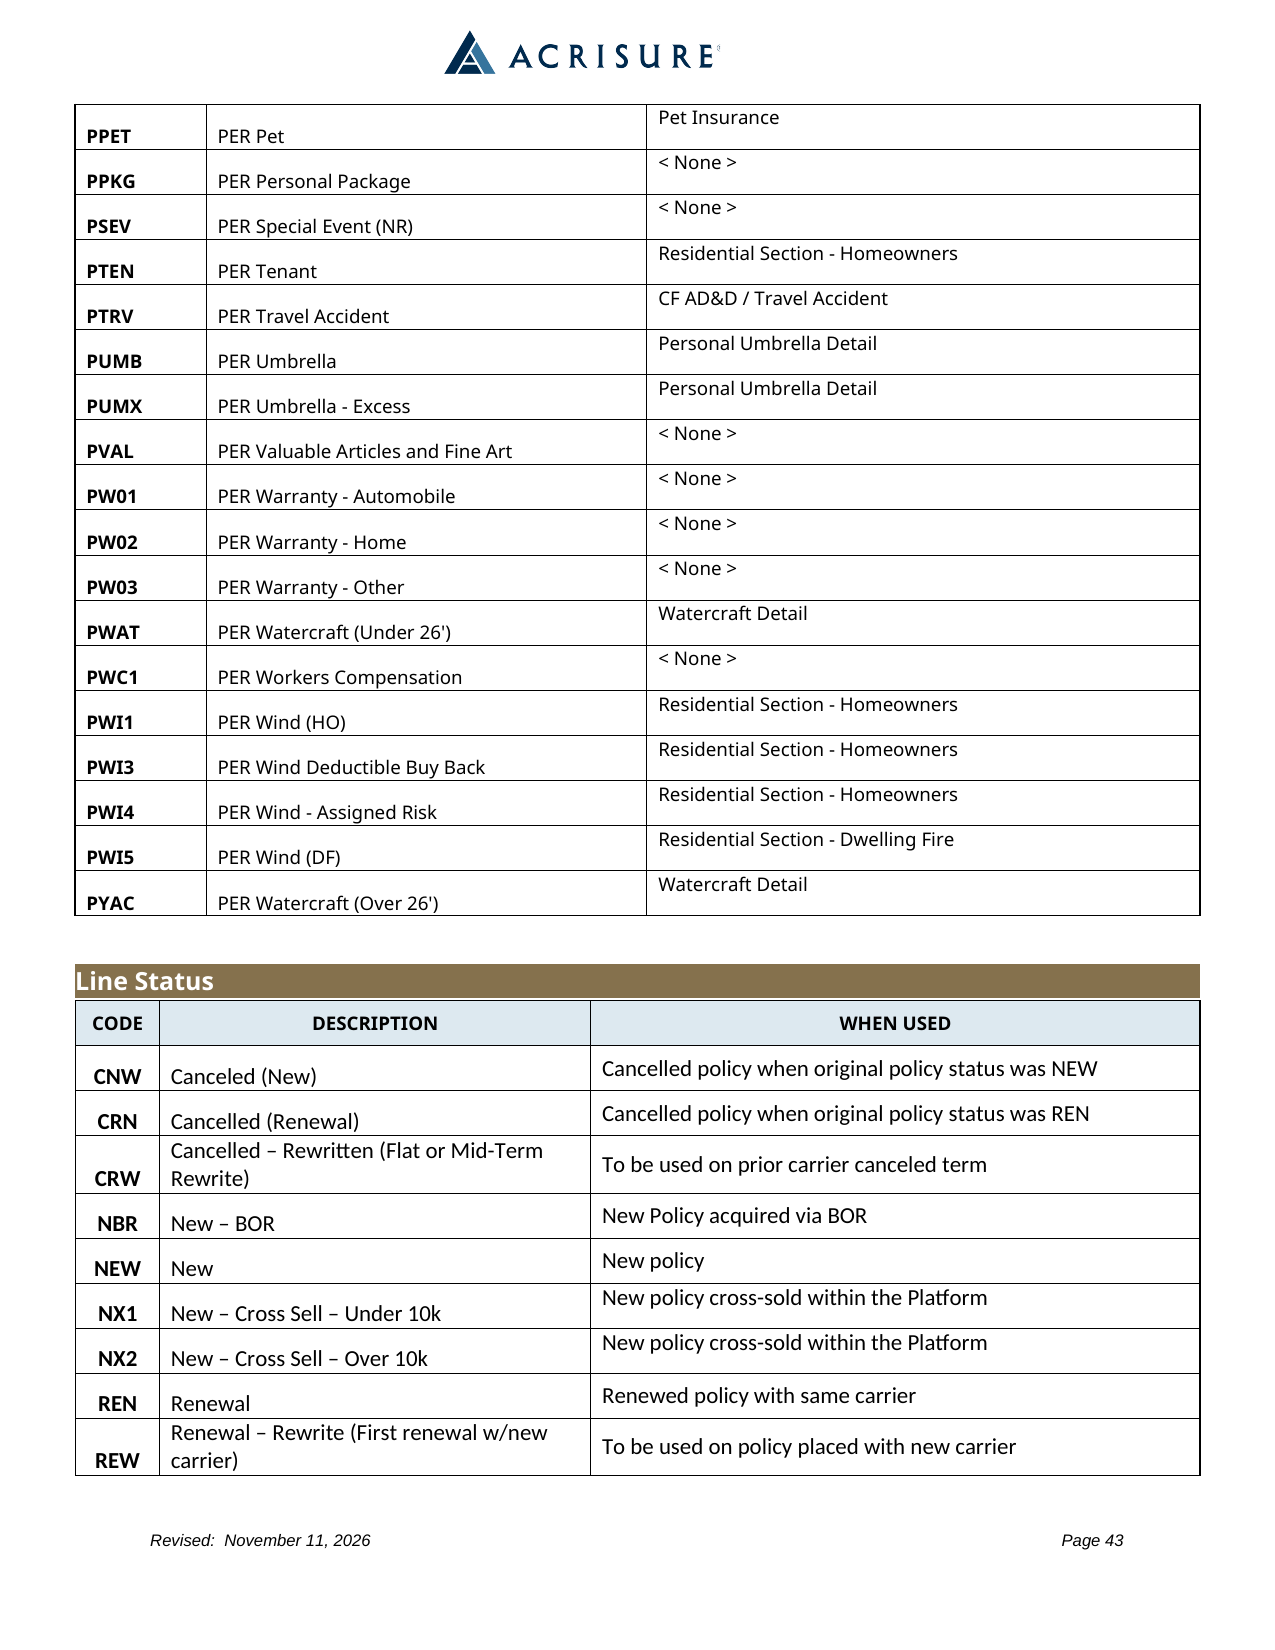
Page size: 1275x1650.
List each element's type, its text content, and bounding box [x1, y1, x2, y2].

table_cell PW01 [76, 465, 206, 509]
table_cell Cancelled (Renewal) [160, 1091, 590, 1135]
table_cell < None > [647, 150, 1199, 194]
table_cell PVAL [76, 420, 206, 464]
table_cell PWI4 [76, 781, 206, 825]
table_cell PER Personal Package [207, 150, 646, 194]
table_cell PWC1 [76, 646, 206, 690]
table_cell New policy cross-sold within the Platform [591, 1284, 1199, 1327]
table_cell PER Pet [207, 105, 646, 148]
table_header DESCRIPTION [160, 1001, 590, 1045]
table_cell PPKG [76, 150, 206, 194]
table_cell PWI1 [76, 691, 206, 735]
table_cell Personal Umbrella Detail [647, 330, 1199, 374]
table_cell NX2 [76, 1329, 159, 1372]
table_cell PER Warranty - Automobile [207, 465, 646, 509]
table_cell Cancelled policy when original policy status was NEW [591, 1046, 1199, 1090]
table_cell PPET [76, 105, 206, 148]
table_cell Residential Section - Homeowners [647, 240, 1199, 284]
table_cell PER Special Event (NR) [207, 195, 646, 239]
table_cell < None > [647, 195, 1199, 239]
table_cell Residential Section - Homeowners [647, 691, 1199, 735]
table_cell < None > [647, 510, 1199, 554]
table_cell PER Wind Deductible Buy Back [207, 736, 646, 780]
table_cell Cancelled – Rewritten (Flat or Mid-Term Rewrite) [160, 1136, 590, 1192]
table_cell PYAC [76, 871, 206, 915]
table_cell Residential Section - Homeowners [647, 736, 1199, 780]
table_cell New – BOR [160, 1194, 590, 1237]
table_cell New policy [591, 1239, 1199, 1282]
table_cell Watercraft Detail [647, 871, 1199, 915]
table_cell CNW [76, 1046, 159, 1090]
table_cell New – Cross Sell – Over 10k [160, 1329, 590, 1372]
table_cell PER Tenant [207, 240, 646, 284]
table_cell New [160, 1239, 590, 1282]
table_cell NBR [76, 1194, 159, 1237]
table_cell PER Watercraft (Under 26') [207, 601, 646, 645]
table_cell Renewed policy with same carrier [591, 1374, 1199, 1417]
table_cell CF AD&D / Travel Accident [647, 285, 1199, 329]
table_header WHEN USED [591, 1001, 1199, 1045]
table_cell REN [76, 1374, 159, 1417]
table_header CODE [76, 1001, 159, 1045]
table_cell NX1 [76, 1284, 159, 1327]
table_cell PTRV [76, 285, 206, 329]
table_cell PER Wind - Assigned Risk [207, 781, 646, 825]
table_cell PWI5 [76, 826, 206, 870]
table_cell To be used on policy placed with new carrier [591, 1419, 1199, 1474]
table_cell PER Travel Accident [207, 285, 646, 329]
table_cell PER Umbrella [207, 330, 646, 374]
table_cell CRN [76, 1091, 159, 1135]
table_cell NEW [76, 1239, 159, 1282]
table_cell PER Wind (DF) [207, 826, 646, 870]
table_cell < None > [647, 420, 1199, 464]
table_cell REW [76, 1419, 159, 1474]
table_cell Renewal – Rewrite (First renewal w/new carrier) [160, 1419, 590, 1474]
table_cell Canceled (New) [160, 1046, 590, 1090]
table_cell Watercraft Detail [647, 601, 1199, 645]
table_cell PER Workers Compensation [207, 646, 646, 690]
table_cell PER Umbrella - Excess [207, 375, 646, 419]
table_cell PER Warranty - Other [207, 556, 646, 599]
table_cell PUMX [76, 375, 206, 419]
table_cell PER Wind (HO) [207, 691, 646, 735]
table_cell Residential Section - Dwelling Fire [647, 826, 1199, 870]
table_cell CRW [76, 1136, 159, 1192]
table_cell Renewal [160, 1374, 590, 1417]
table_cell Residential Section - Homeowners [647, 781, 1199, 825]
table_cell PW02 [76, 510, 206, 554]
table_cell Pet Insurance [647, 105, 1199, 148]
picture [442, 23, 721, 80]
table_cell New policy cross-sold within the Platform [591, 1329, 1199, 1372]
table_cell PTEN [76, 240, 206, 284]
table_cell New Policy acquired via BOR [591, 1194, 1199, 1237]
table_cell PER Valuable Articles and Fine Art [207, 420, 646, 464]
table_cell < None > [647, 465, 1199, 509]
table_cell PUMB [76, 330, 206, 374]
table_cell PSEV [76, 195, 206, 239]
subtitle Line Status [75, 964, 1200, 998]
table_cell PER Warranty - Home [207, 510, 646, 554]
table_cell New – Cross Sell – Under 10k [160, 1284, 590, 1327]
table_cell Personal Umbrella Detail [647, 375, 1199, 419]
table_cell PW03 [76, 556, 206, 599]
table_cell PWAT [76, 601, 206, 645]
table_cell < None > [647, 556, 1199, 599]
table_cell PER Watercraft (Over 26') [207, 871, 646, 915]
table_cell < None > [647, 646, 1199, 690]
table_cell PWI3 [76, 736, 206, 780]
table_cell To be used on prior carrier canceled term [591, 1136, 1199, 1192]
table_cell Cancelled policy when original policy status was REN [591, 1091, 1199, 1135]
